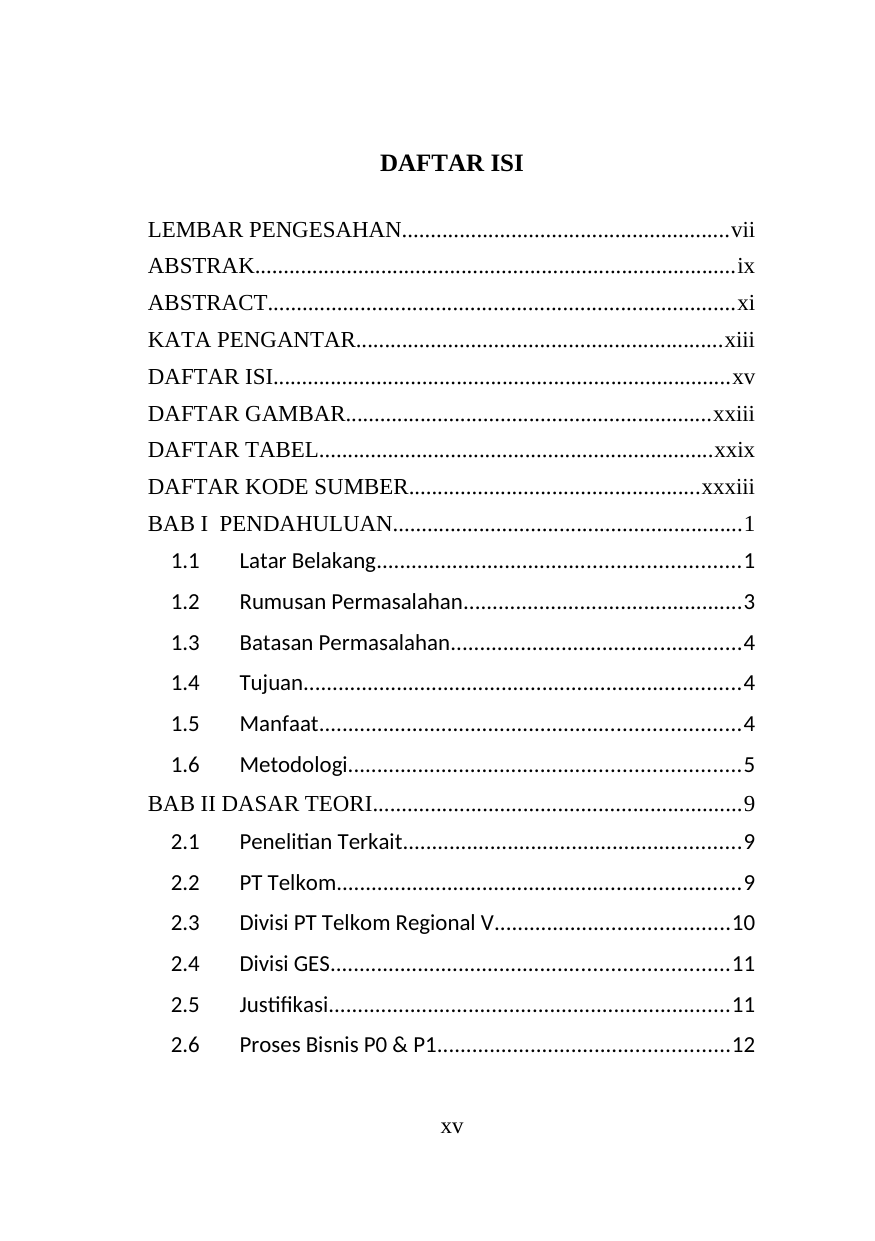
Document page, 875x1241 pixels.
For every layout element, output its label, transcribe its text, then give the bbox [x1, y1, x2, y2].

subtitle DAFTAR ISI [148, 148, 756, 176]
